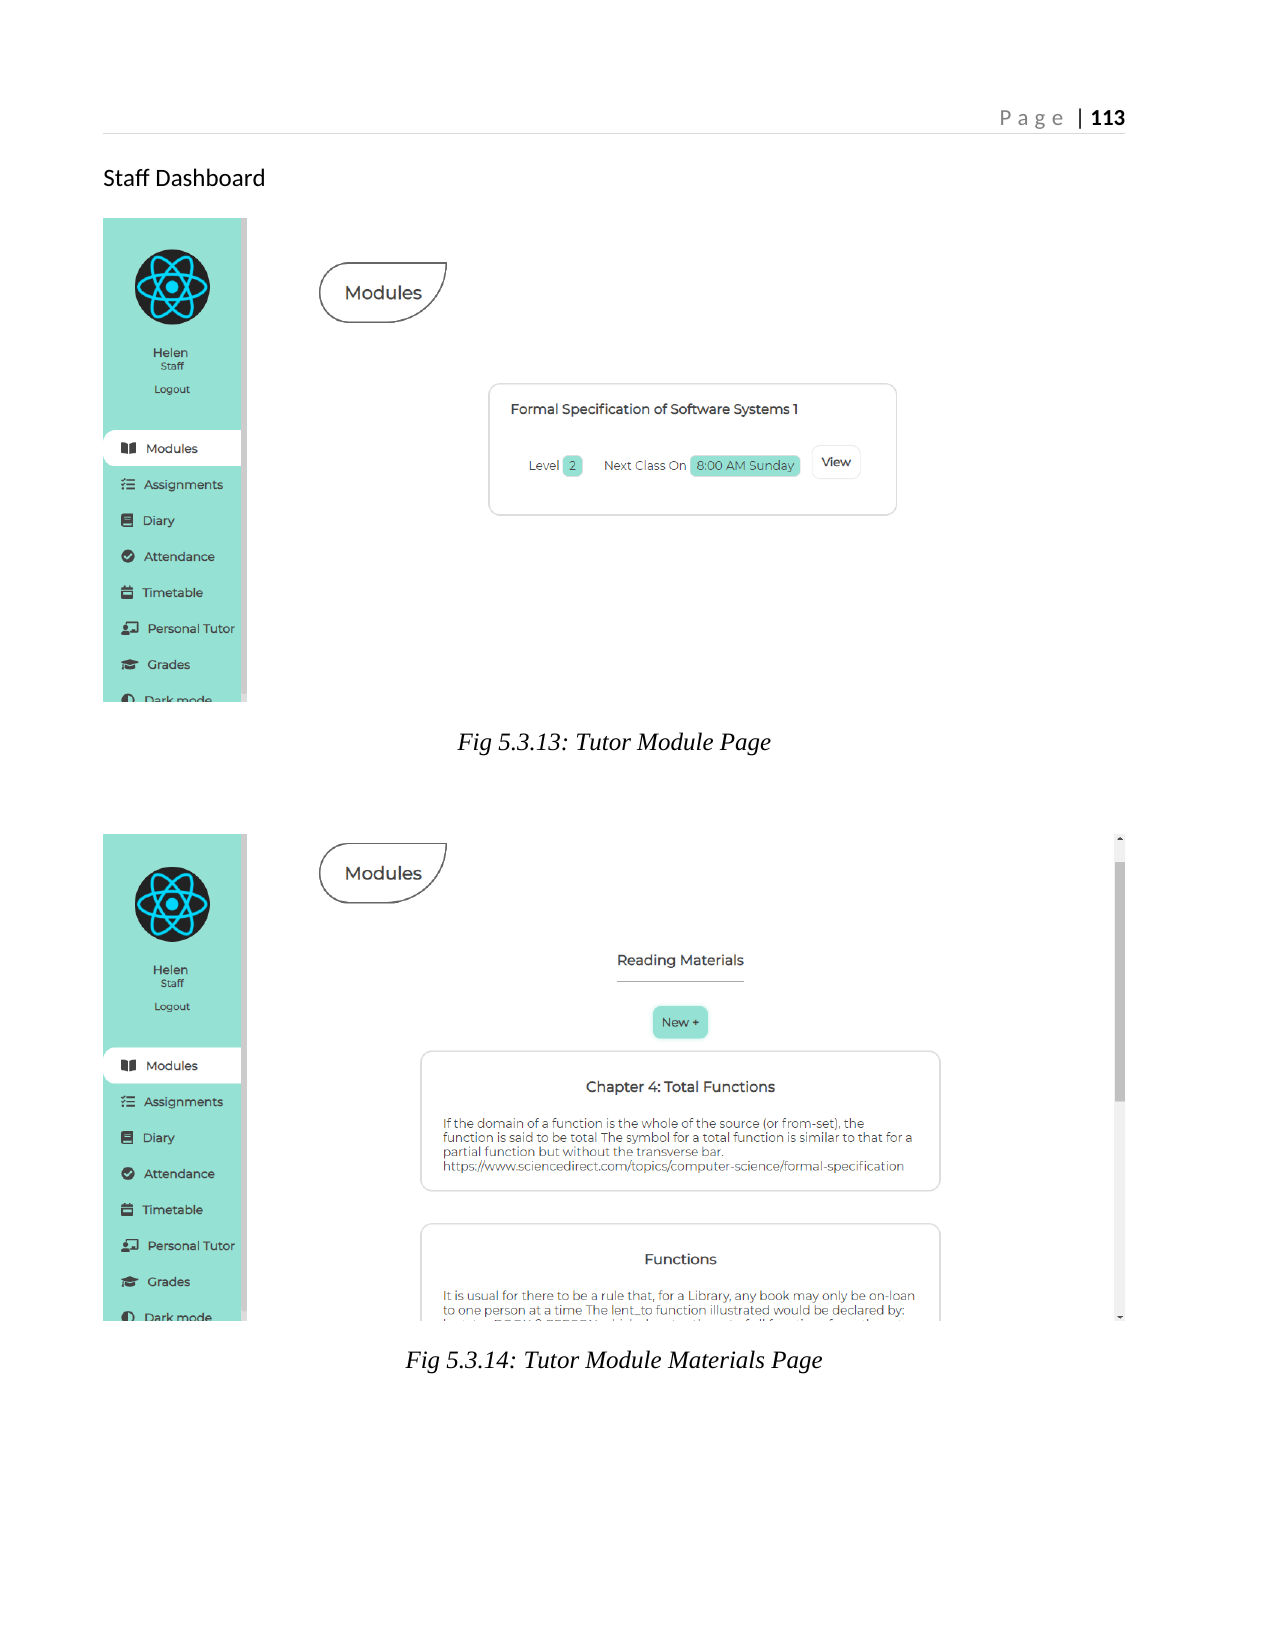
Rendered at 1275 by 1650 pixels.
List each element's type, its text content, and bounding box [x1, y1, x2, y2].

text Staff Dashboard [103, 162, 1125, 193]
picture [103, 834, 1125, 1321]
text Fig 5.3.13: Tutor Module Page [103, 727, 1125, 756]
text Fig 5.3.14: Tutor Module Materials Page [103, 1345, 1125, 1374]
picture [103, 218, 1125, 702]
